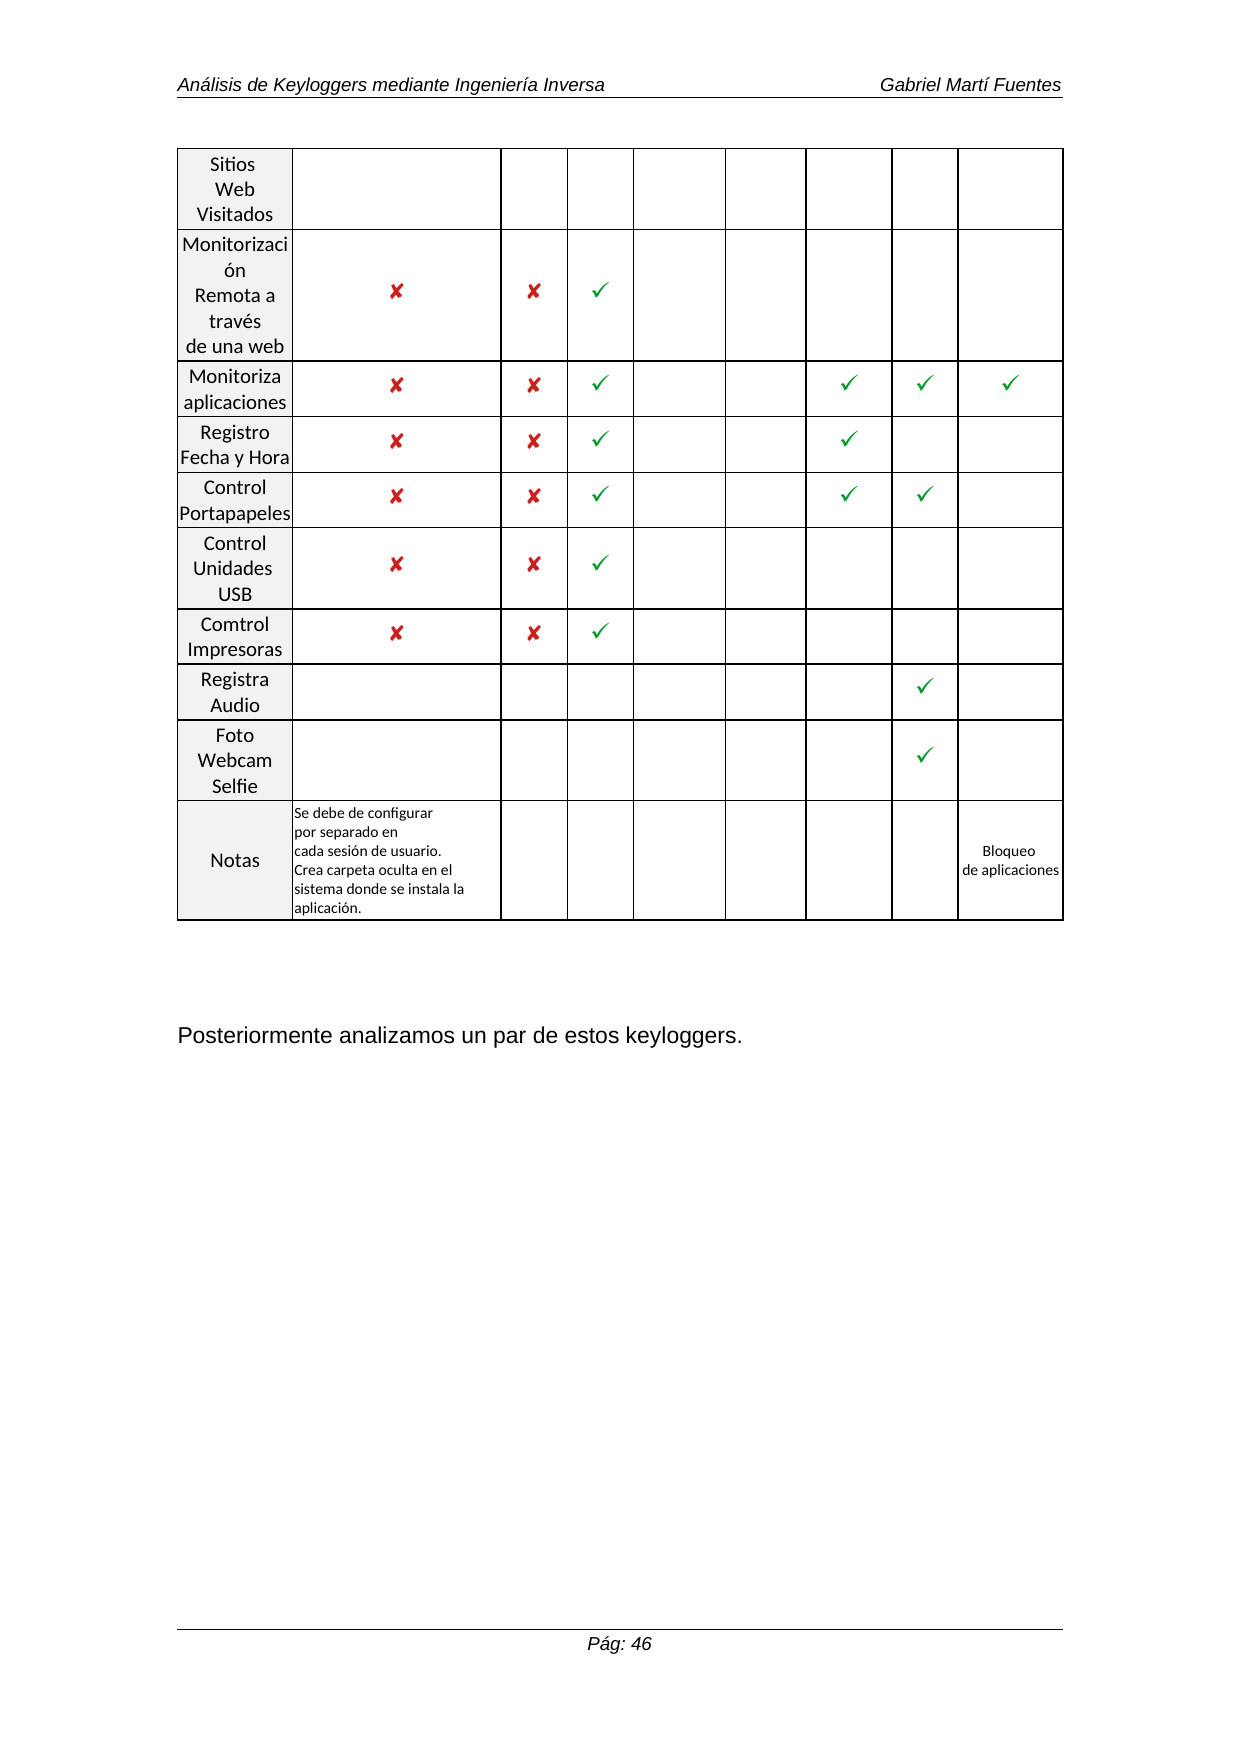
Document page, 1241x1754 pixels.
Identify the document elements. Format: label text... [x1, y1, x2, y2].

table_cell [726, 528, 805, 608]
table_cell [959, 362, 1062, 416]
table_cell [634, 721, 725, 800]
table_cell [502, 362, 567, 416]
table_cell [726, 417, 805, 471]
table_cell [568, 230, 633, 360]
table_cell [293, 610, 500, 663]
table_cell [959, 149, 1062, 228]
table_cell [502, 610, 567, 663]
table_cell [959, 528, 1062, 608]
table_cell [634, 417, 725, 471]
table_cell Monitorización Remota a través de una web [178, 230, 292, 360]
table_cell [807, 473, 891, 527]
text Posteriormente analizamos un par de estos keyloggers. [177, 1022, 1063, 1049]
table_cell [293, 473, 500, 527]
table_cell [807, 149, 891, 228]
table_cell [893, 417, 957, 471]
table_cell [959, 665, 1062, 719]
table_cell [634, 362, 725, 416]
table_cell [726, 721, 805, 800]
table_cell [893, 801, 957, 919]
table_cell [293, 417, 500, 471]
table_cell [293, 528, 500, 608]
table_cell [893, 665, 957, 719]
table_cell [807, 417, 891, 471]
table_cell [726, 149, 805, 228]
table_cell Control Unidades USB [178, 528, 292, 608]
table_cell [634, 473, 725, 527]
table_cell [893, 473, 957, 527]
table_cell [568, 801, 633, 919]
table_cell [959, 417, 1062, 471]
table_cell [726, 801, 805, 919]
table_cell [893, 610, 957, 663]
table_cell [502, 417, 567, 471]
table_cell [726, 665, 805, 719]
table_cell [502, 721, 567, 800]
table_cell [502, 230, 567, 360]
table_cell Comtrol Impresoras [178, 610, 292, 663]
table_cell Control Portapapeles [178, 473, 292, 527]
table_cell [893, 721, 957, 800]
table_cell Registro Fecha y Hora [178, 417, 292, 471]
table_cell [807, 801, 891, 919]
table_cell [502, 149, 567, 228]
table_cell [502, 665, 567, 719]
table_cell [893, 149, 957, 228]
table_cell [293, 665, 500, 719]
table_cell [634, 801, 725, 919]
table_cell [726, 610, 805, 663]
table_cell [293, 230, 500, 360]
table_cell [726, 230, 805, 360]
table_cell [807, 528, 891, 608]
table_cell Foto Webcam Selfie [178, 721, 292, 800]
table_cell Monitoriza aplicaciones [178, 362, 292, 416]
table_cell [807, 721, 891, 800]
table_cell [568, 721, 633, 800]
table_cell [293, 721, 500, 800]
table_cell [634, 528, 725, 608]
table_cell [568, 362, 633, 416]
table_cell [178, 149, 292, 228]
table_cell [893, 528, 957, 608]
table_cell [502, 528, 567, 608]
table_cell [568, 473, 633, 527]
table_cell [502, 801, 567, 919]
table_cell [293, 149, 500, 228]
table_cell [726, 473, 805, 527]
table_cell [807, 230, 891, 360]
table_cell [634, 610, 725, 663]
table_cell [568, 665, 633, 719]
table_cell [568, 417, 633, 471]
table_cell Registra Audio [178, 665, 292, 719]
table_cell [959, 610, 1062, 663]
table_cell [959, 721, 1062, 800]
table_cell Se debe de configurar por separado en cada sesión de usuario. Crea carpeta oculta en el sistema donde se instala la aplicación. [293, 801, 500, 919]
table_cell [634, 665, 725, 719]
table_cell [293, 362, 500, 416]
table_cell [568, 528, 633, 608]
table_cell [726, 362, 805, 416]
table_cell [959, 473, 1062, 527]
table_cell [807, 362, 891, 416]
table_cell [634, 149, 725, 228]
table_cell [959, 230, 1062, 360]
table_cell [634, 230, 725, 360]
table_cell Notas [178, 801, 292, 919]
table_cell [807, 665, 891, 719]
table_cell [568, 149, 633, 228]
table_cell Bloqueo de aplicaciones [959, 801, 1062, 919]
table_cell [893, 230, 957, 360]
table_cell [893, 362, 957, 416]
table_cell [807, 610, 891, 663]
table_cell [502, 473, 567, 527]
table_cell [568, 610, 633, 663]
